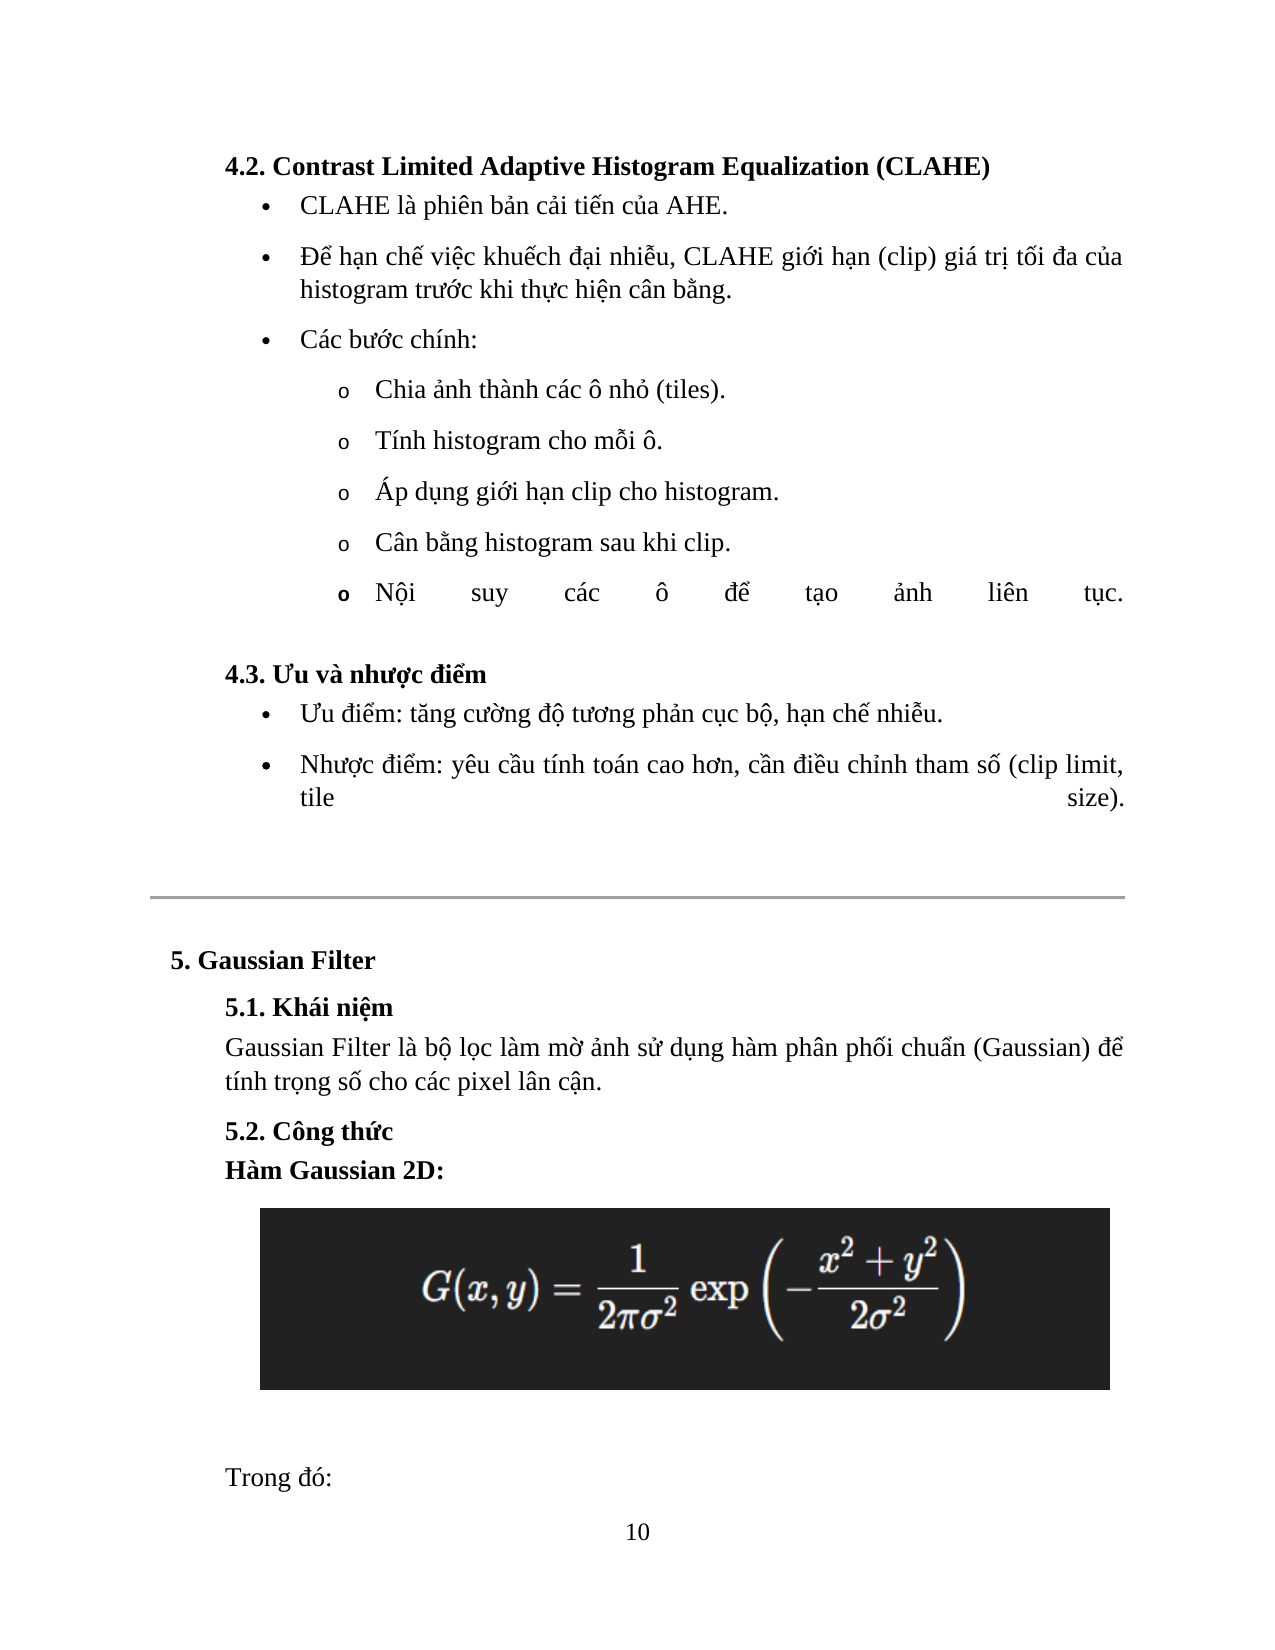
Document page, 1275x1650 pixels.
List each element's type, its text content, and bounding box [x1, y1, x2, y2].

picture [260, 1208, 1110, 1390]
subtitle 5.1. Khái niệm [150, 992, 1125, 1023]
list CLAHE là phiên bản cải tiến của AHE. [262, 189, 1125, 221]
text Trong đó: [225, 1461, 1125, 1492]
list Chia ảnh thành các ô nhỏ (tiles). [337, 374, 1125, 405]
subtitle 4.2. Contrast Limited Adaptive Histogram Equalization (CLAHE) [150, 150, 1125, 181]
list Các bước chính: [262, 323, 1125, 354]
subtitle 4.3. Ưu và nhược điểm [150, 658, 1125, 689]
list Nội suy các ô để tạo ảnh liên tục. [337, 577, 1125, 639]
subtitle 5.2. Công thức [150, 1115, 1125, 1146]
subtitle 5. Gaussian Filter [150, 944, 1125, 975]
text Hàm Gaussian 2D: [225, 1154, 1125, 1185]
list Tính histogram cho mỗi ô. [337, 424, 1125, 456]
list Để hạn chế việc khuếch đại nhiễu, CLAHE giới hạn (clip) giá trị tối đa của histogram trước khi thực hiện cân bằng. [262, 240, 1125, 304]
list Cân bằng histogram sau khi clip. [337, 526, 1125, 557]
list Áp dụng giới hạn clip cho histogram. [337, 475, 1125, 507]
text Gaussian Filter là bộ lọc làm mờ ảnh sử dụng hàm phân phối chuẩn (Gaussian) để tính trọng số cho các pixel lân cận. [225, 1031, 1125, 1096]
list Nhược điểm: yêu cầu tính toán cao hơn, cần điều chỉnh tham số (clip limit, tile size). [262, 748, 1125, 877]
list Ưu điểm: tăng cường độ tương phản cục bộ, hạn chế nhiễu. [262, 698, 1125, 729]
